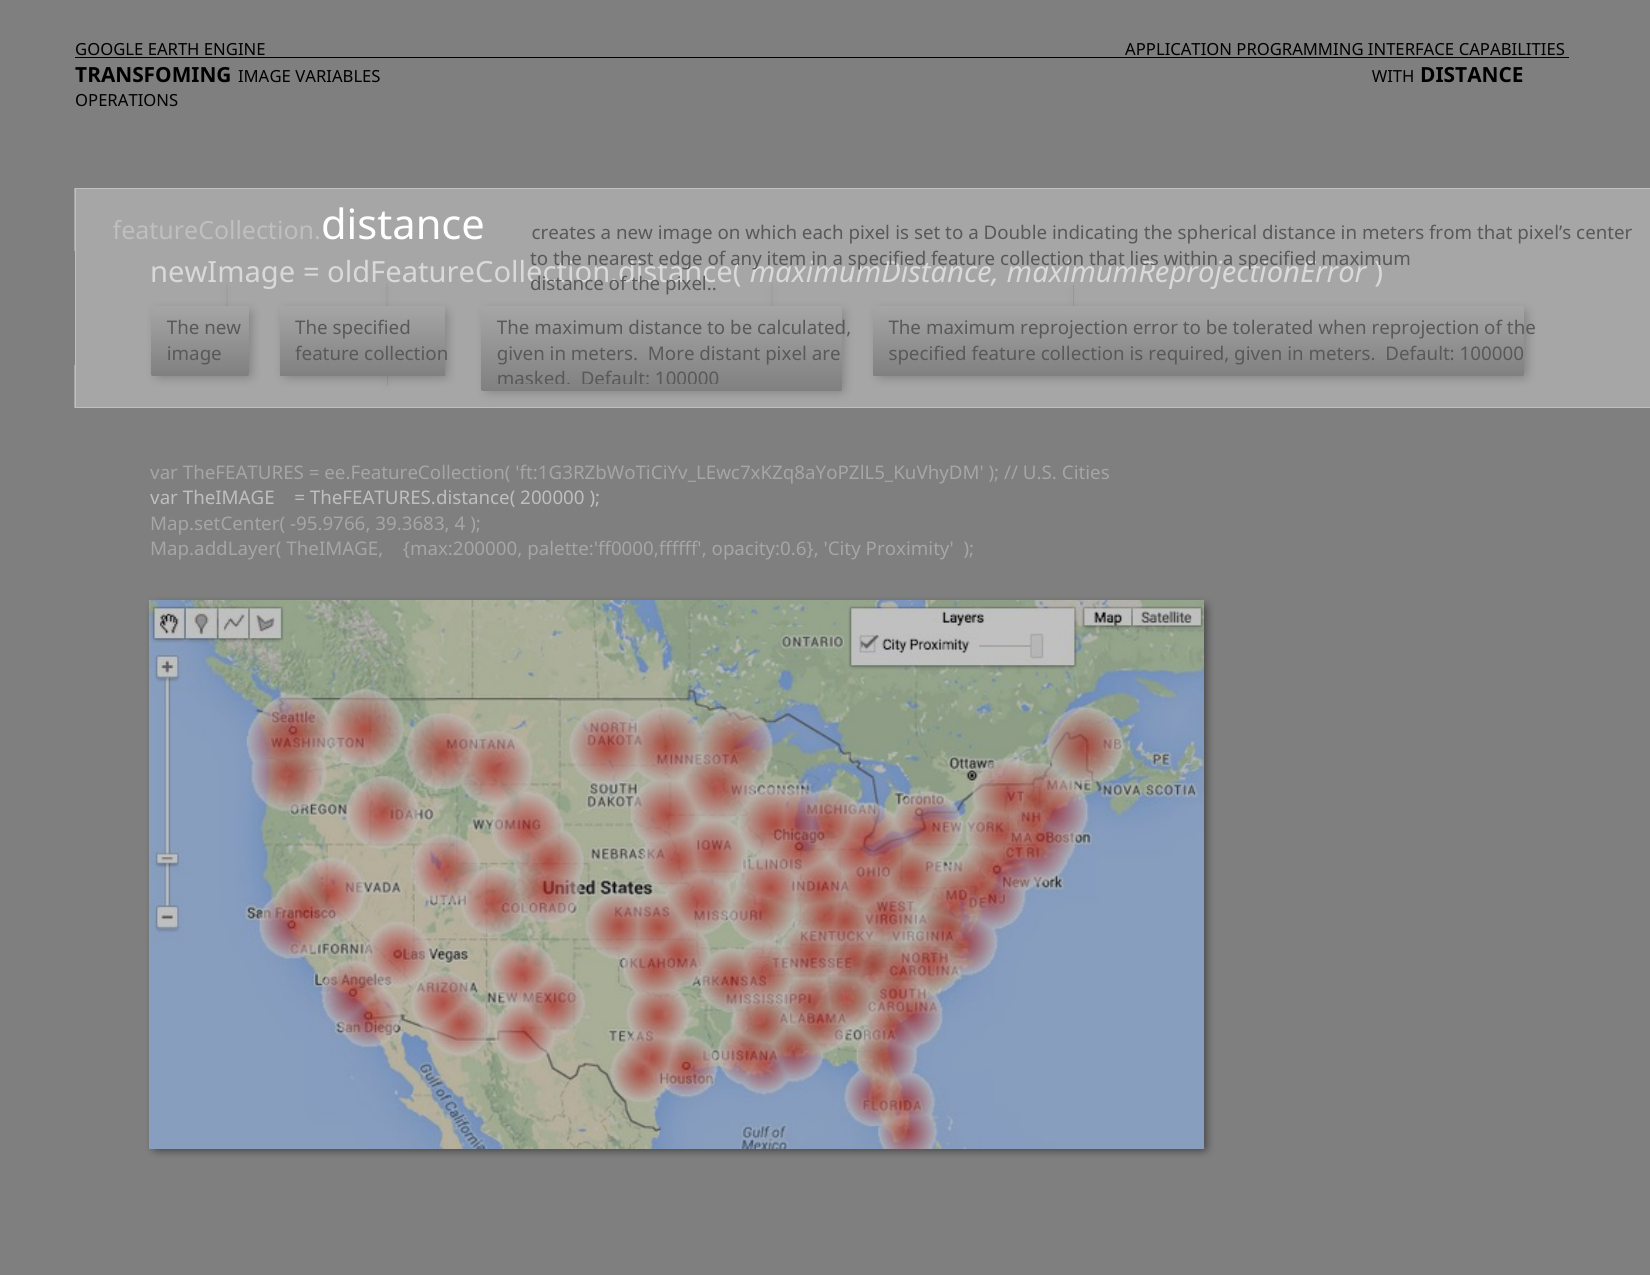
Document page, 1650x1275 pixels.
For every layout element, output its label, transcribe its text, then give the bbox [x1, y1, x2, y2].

text var TheIMAGE = TheFEATURES.distance( 200000 ); [150, 485, 1650, 510]
text featureCollection.distance creates a new image on which each pixel is set to a Double indicating the spherical distance in meters from that pixel’s center [76, 189, 1650, 251]
text var TheFEATURES = ee.FeatureCollection( 'ft:1G3RZbWoTiCiYv_LEwc7xKZq8aYoPZlL5_KuVhyDM' ); // U.S. Cities [150, 459, 1650, 485]
text Map.addLayer( TheIMAGE, {max:200000, palette:'ff0000,ffffff', opacity:0.6}, 'City Proximity' ); [150, 536, 1650, 561]
text newImage = oldFeatureCollection.distance( maximumDistance, maximumReprojectionError ) [76, 251, 1650, 291]
text GOOGLE EARTH ENGINE APPLICATION PROGRAMMING INTERFACE CAPABILITIES [75, 37, 1650, 60]
text TRANSFOMING IMAGE VARIABLES WITH DISTANCE OPERATIONS [75, 60, 1575, 111]
text Map.setCenter( -95.9766, 39.3683, 4 ); [150, 510, 1650, 536]
picture [149, 600, 1204, 1149]
